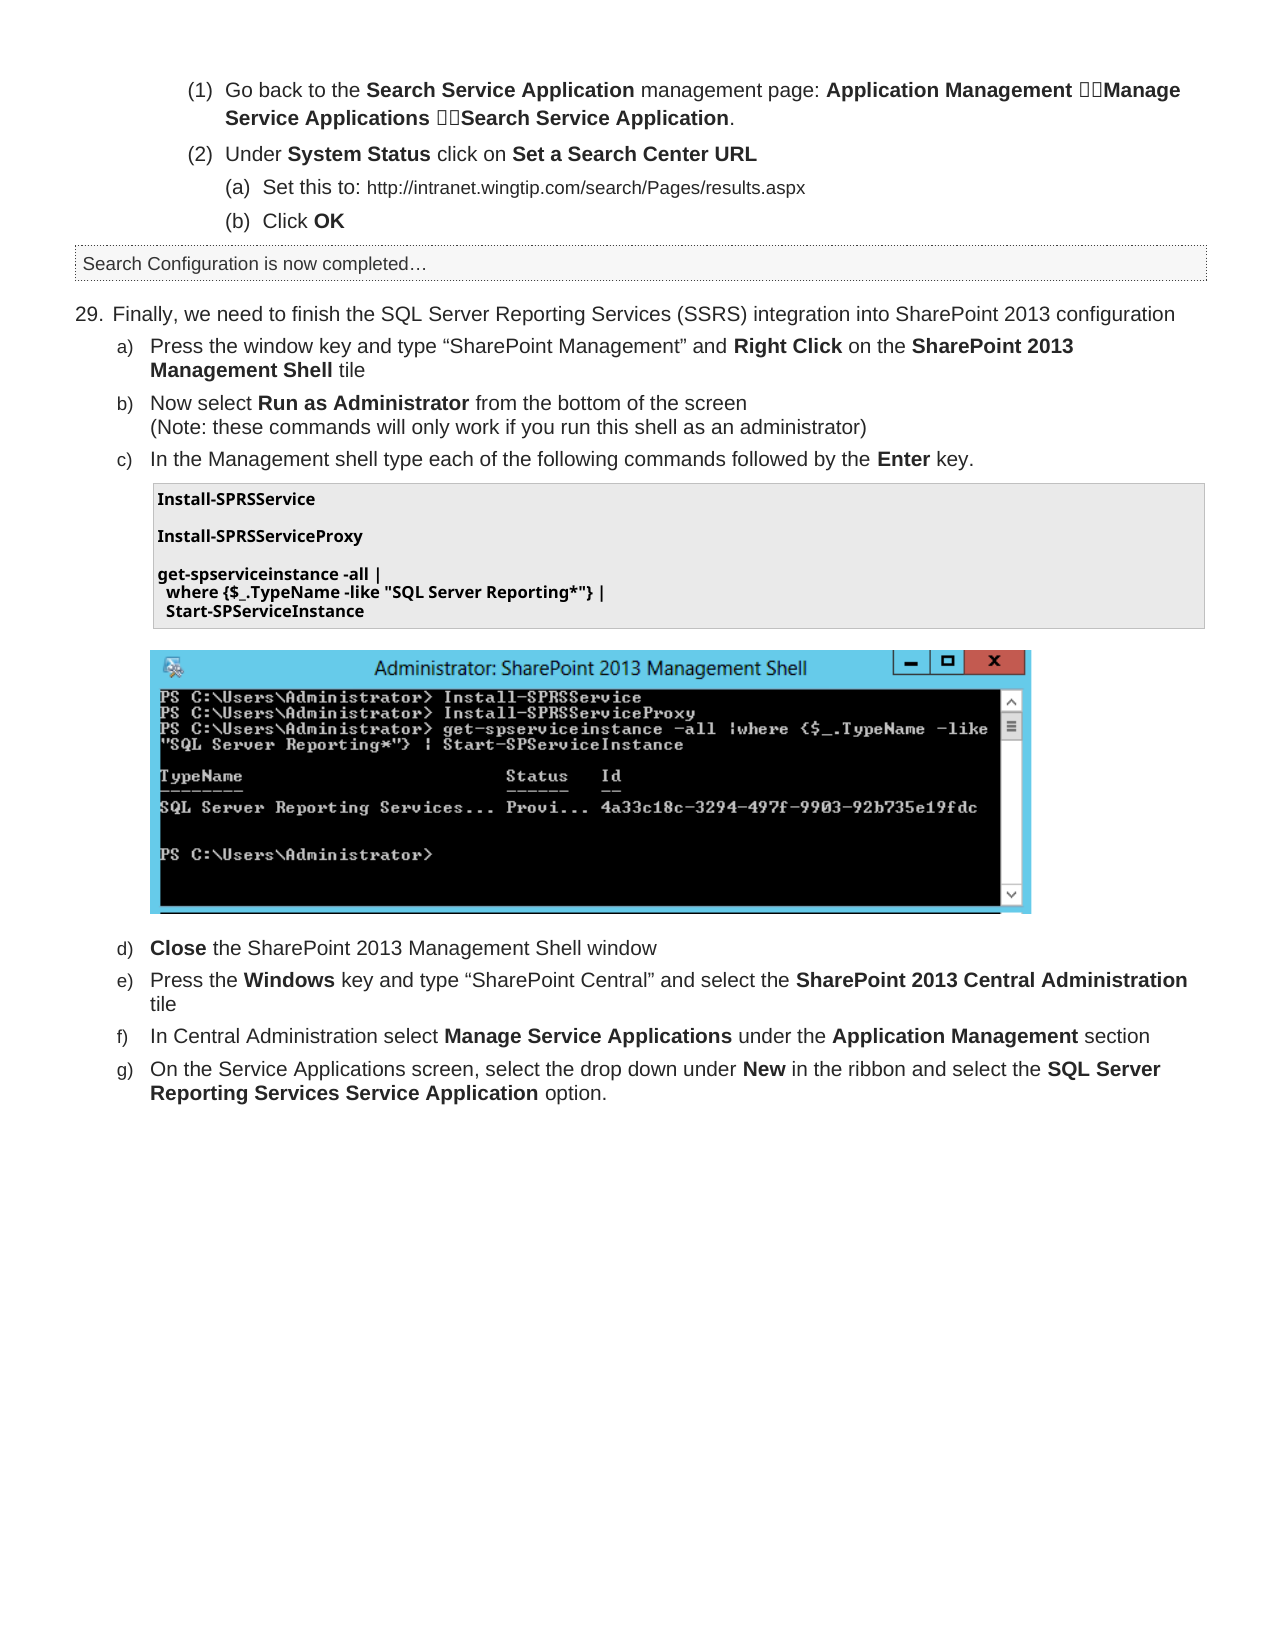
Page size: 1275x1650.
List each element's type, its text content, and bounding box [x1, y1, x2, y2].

text Press the Windows key and type “SharePoint Central” and select the SharePoint 2013 Central Administration tile [117, 968, 1200, 1016]
list Set this to: http://intranet.wingtip.com/search/Pages/results.aspx [225, 175, 1200, 199]
text Close the SharePoint 2013 Management Shell window [117, 936, 1200, 960]
text In Central Administration select Manage Service Applications under the Application Management section [117, 1024, 1200, 1048]
text Under System Status click on Set a Search Center URL [187, 141, 1200, 165]
text Install-SPRSServiceProxy [154, 521, 1204, 539]
text Press the window key and type “SharePoint Management” and Right Click on the SharePoint 2013 Management Shell tile [117, 334, 1200, 382]
text Install-SPRSService [154, 484, 1204, 521]
text get-spserviceinstance -all | where {$_.TypeName -like "SQL Server Reporting*"} | Start-SPServiceInstance [154, 539, 1204, 628]
picture [150, 650, 1032, 914]
text Finally, we need to finish the SQL Server Reporting Services (SSRS) integration into SharePoint 2013 configuration [75, 302, 1200, 326]
text Now select Run as Administrator from the bottom of the screen (Note: these commands will only work if you run this shell as an administrator) [117, 391, 1200, 438]
text On the Service Applications screen, select the drop down under New in the ribbon and select the SQL Server Reporting Services Service Application option. [117, 1057, 1200, 1104]
text Go back to the Search Service Application management page: Application Management Manage Service Applications Search Service Application. [187, 75, 1200, 132]
text Search Configuration is now completed… [75, 245, 1207, 281]
text In the Management shell type each of the following commands followed by the Enter key. [117, 447, 1200, 471]
list Click OK [225, 208, 1200, 232]
